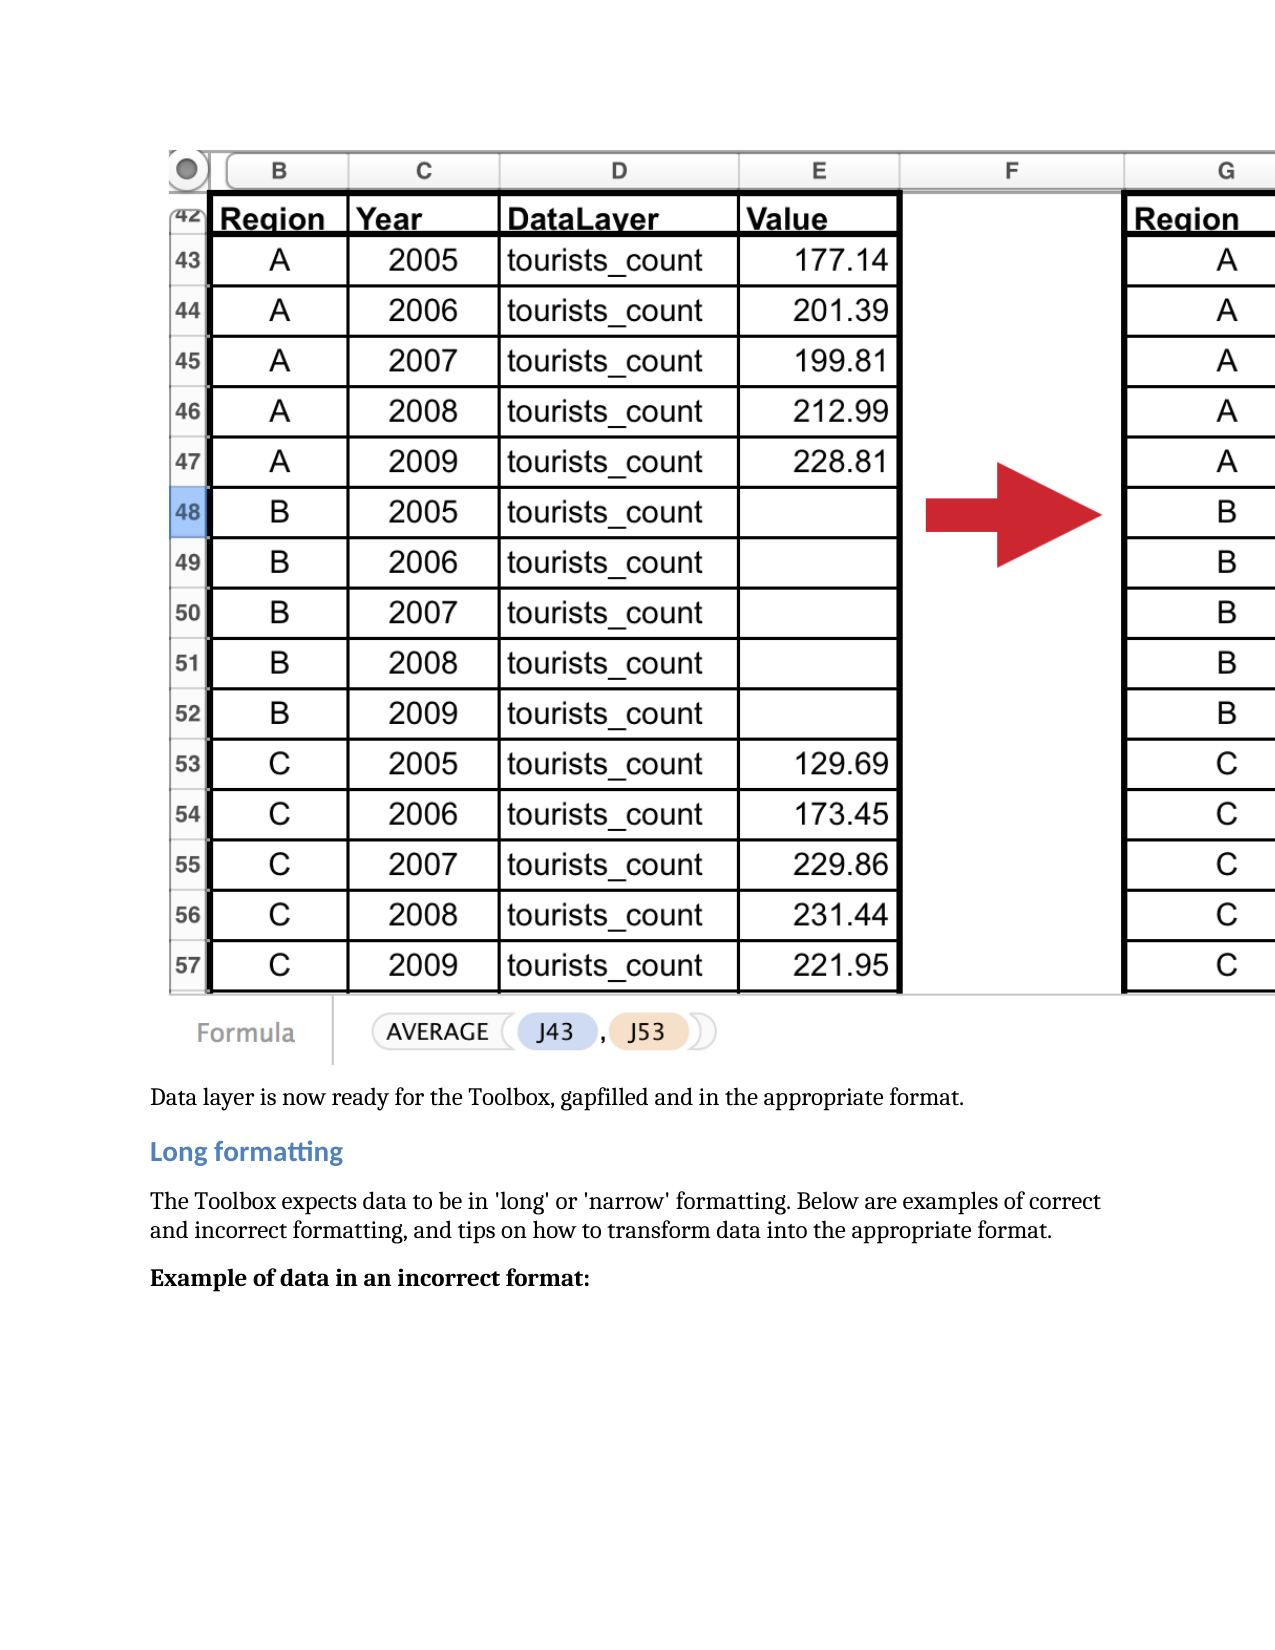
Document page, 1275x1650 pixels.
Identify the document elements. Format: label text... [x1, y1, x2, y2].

text Example of data in an incorrect format: [150, 1263, 1125, 1292]
text Data layer is now ready for the Toolbox, gapfilled and in the appropriate format. [150, 1083, 1125, 1112]
text The Toolbox expects data to be in 'long' or 'narrow' formatting. Below are examples of correct and incorrect formatting, and tips on how to transform data into the appropriate format. [150, 1187, 1125, 1245]
picture [168, 150, 1275, 1065]
subtitle Long formatting [150, 1133, 1125, 1168]
